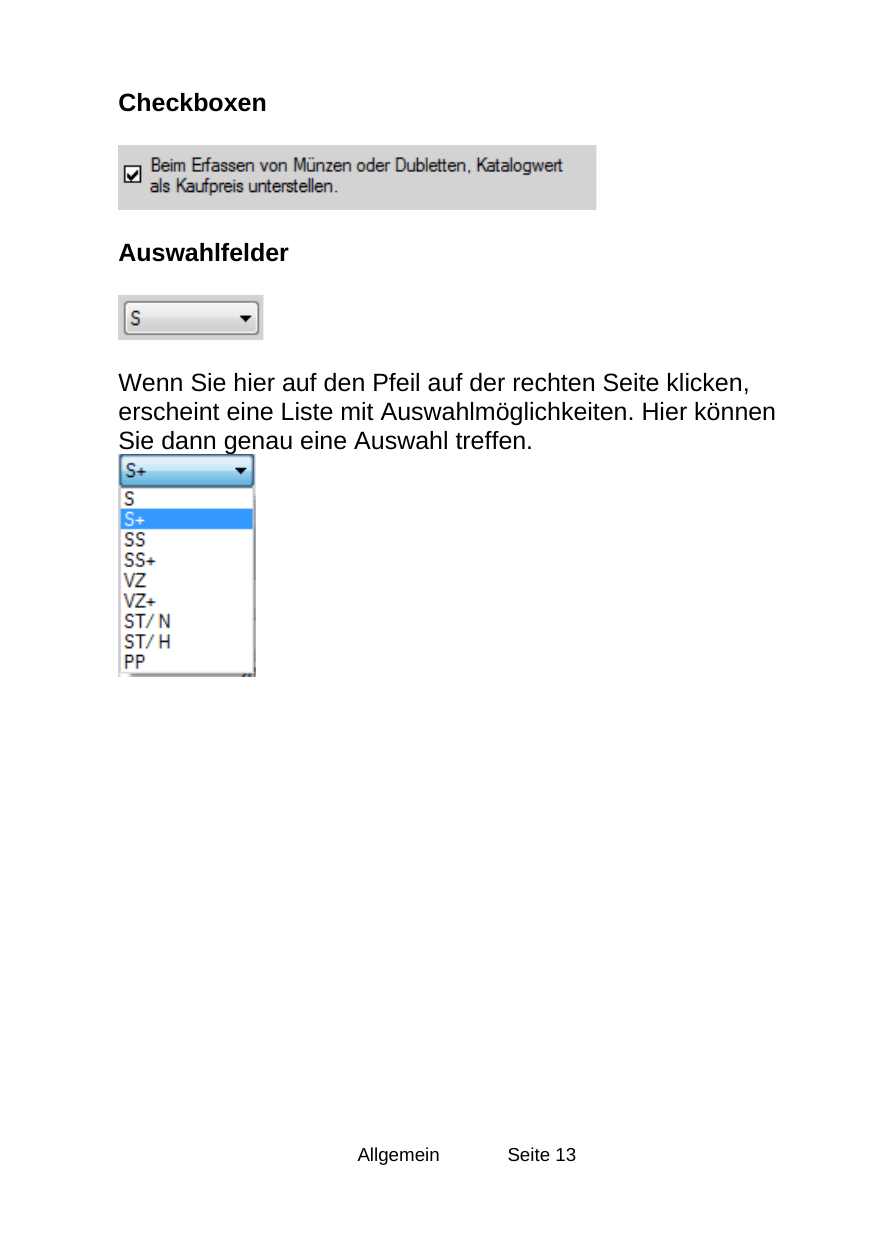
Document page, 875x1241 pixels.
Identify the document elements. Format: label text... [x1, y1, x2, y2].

text Checkboxen [118, 88, 815, 117]
text Wenn Sie hier auf den Pfeil auf der rechten Seite klicken, erscheint eine Liste mit Auswahlmöglichkeiten. Hier können Sie dann genau eine Auswahl treffen. [118, 368, 815, 454]
picture [118, 145, 597, 210]
picture [118, 295, 264, 340]
picture [118, 454, 256, 677]
text Auswahlfelder [118, 238, 815, 267]
